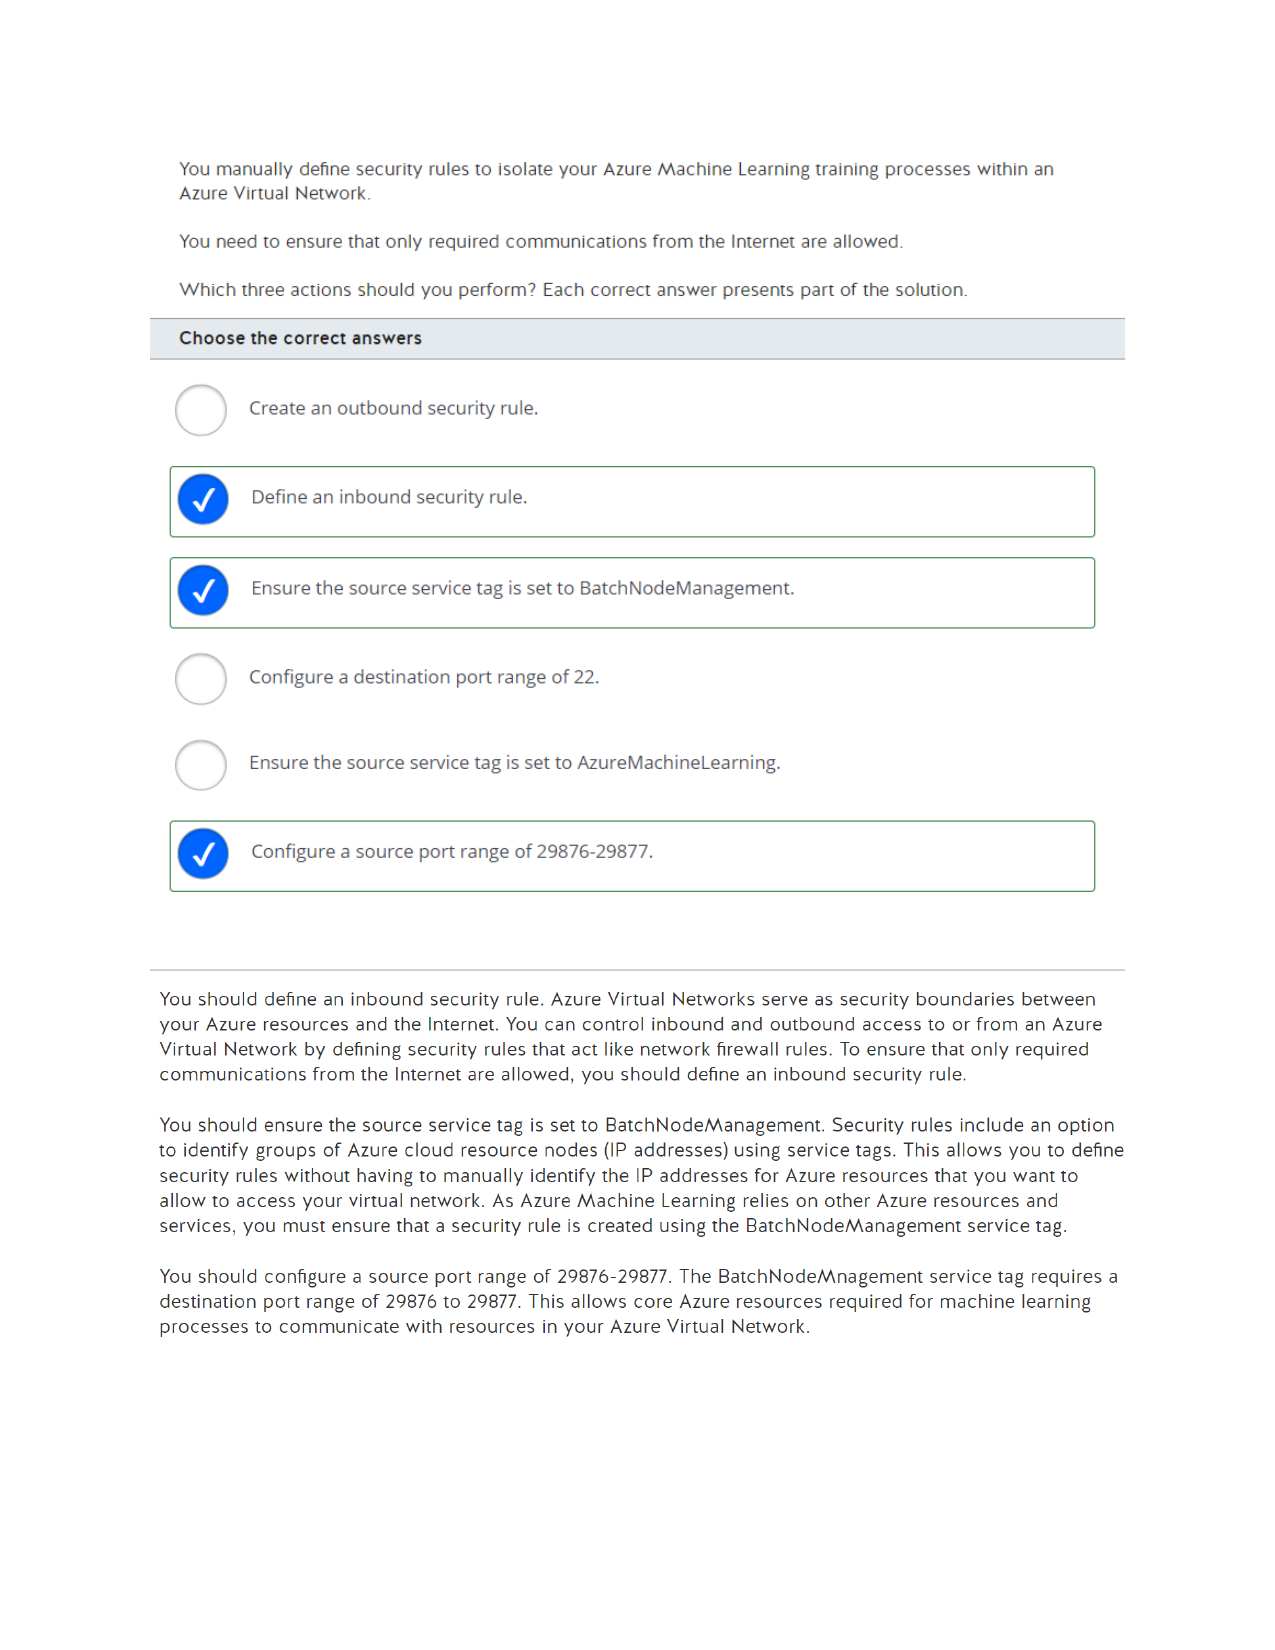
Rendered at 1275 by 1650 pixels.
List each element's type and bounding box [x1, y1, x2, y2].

picture [150, 969, 1125, 1349]
picture [150, 150, 1125, 904]
